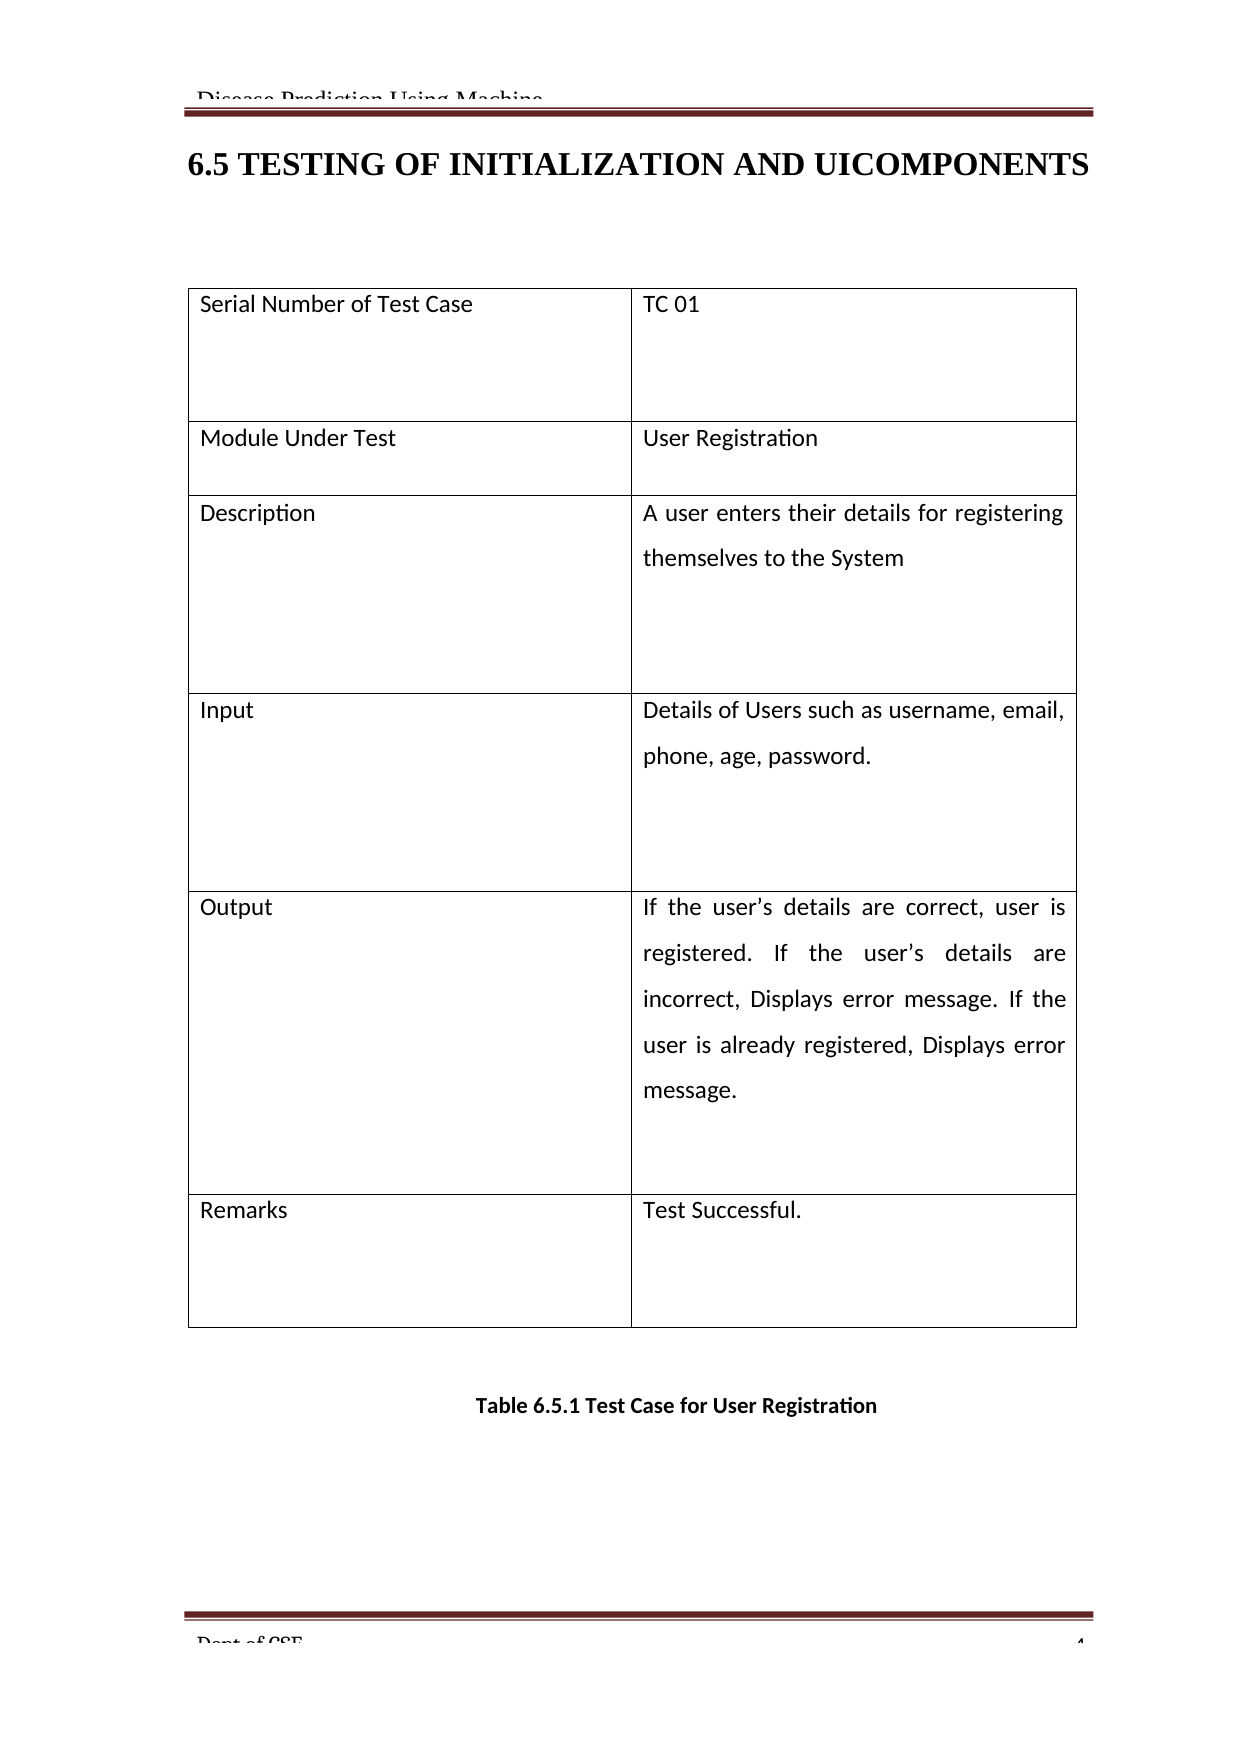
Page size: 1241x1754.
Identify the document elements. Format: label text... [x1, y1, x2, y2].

table_cell If the user’s details are correct, user is registered. If the user’s details are incorrect, Displays error message. If the user is already registered, Displays error message. [632, 892, 1076, 1193]
table_cell A user enters their details for registering themselves to the System [632, 496, 1076, 693]
table_cell Details of Users such as username, email, phone, age, password. [632, 694, 1076, 891]
table_cell Output [189, 892, 631, 1193]
table_header TC 01 [632, 289, 1076, 421]
table_cell Description [189, 496, 631, 693]
table_cell Remarks [189, 1195, 631, 1327]
text Table 6.5.1 Test Case for User Registration [473, 1391, 880, 1419]
table_cell Input [189, 694, 631, 891]
table_header Serial Number of Test Case [189, 289, 631, 421]
subtitle TESTING OF INITIALIZATION AND UICOMPONENTS [187, 144, 1157, 183]
table_cell User Registration [632, 422, 1076, 495]
table_cell Test Successful. [632, 1195, 1076, 1327]
table_cell Module Under Test [189, 422, 631, 495]
